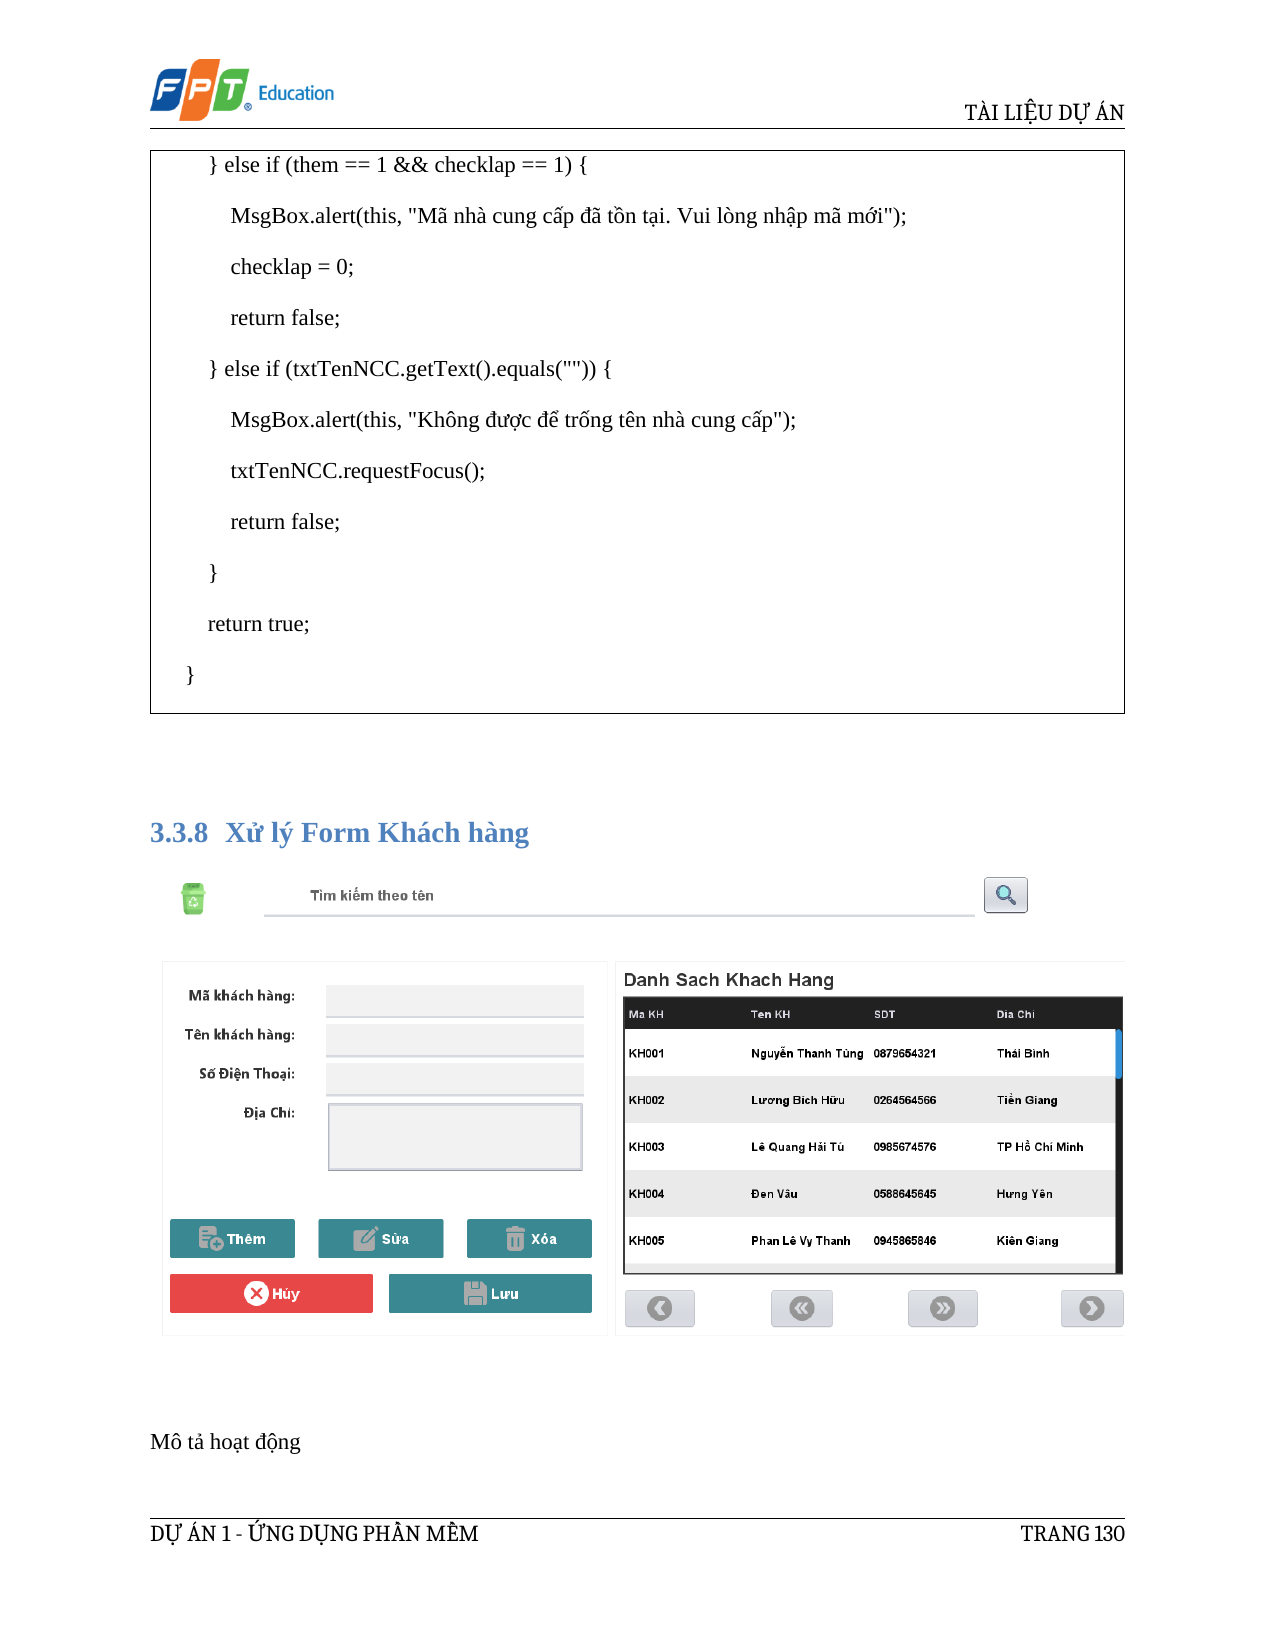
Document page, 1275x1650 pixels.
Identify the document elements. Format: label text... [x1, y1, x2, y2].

picture [150, 59, 336, 121]
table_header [151, 151, 1124, 712]
text Mô tả hoạt động [150, 1428, 1125, 1454]
picture [150, 854, 1125, 1403]
subtitle Xử lý Form Khách hàng [150, 816, 1125, 849]
